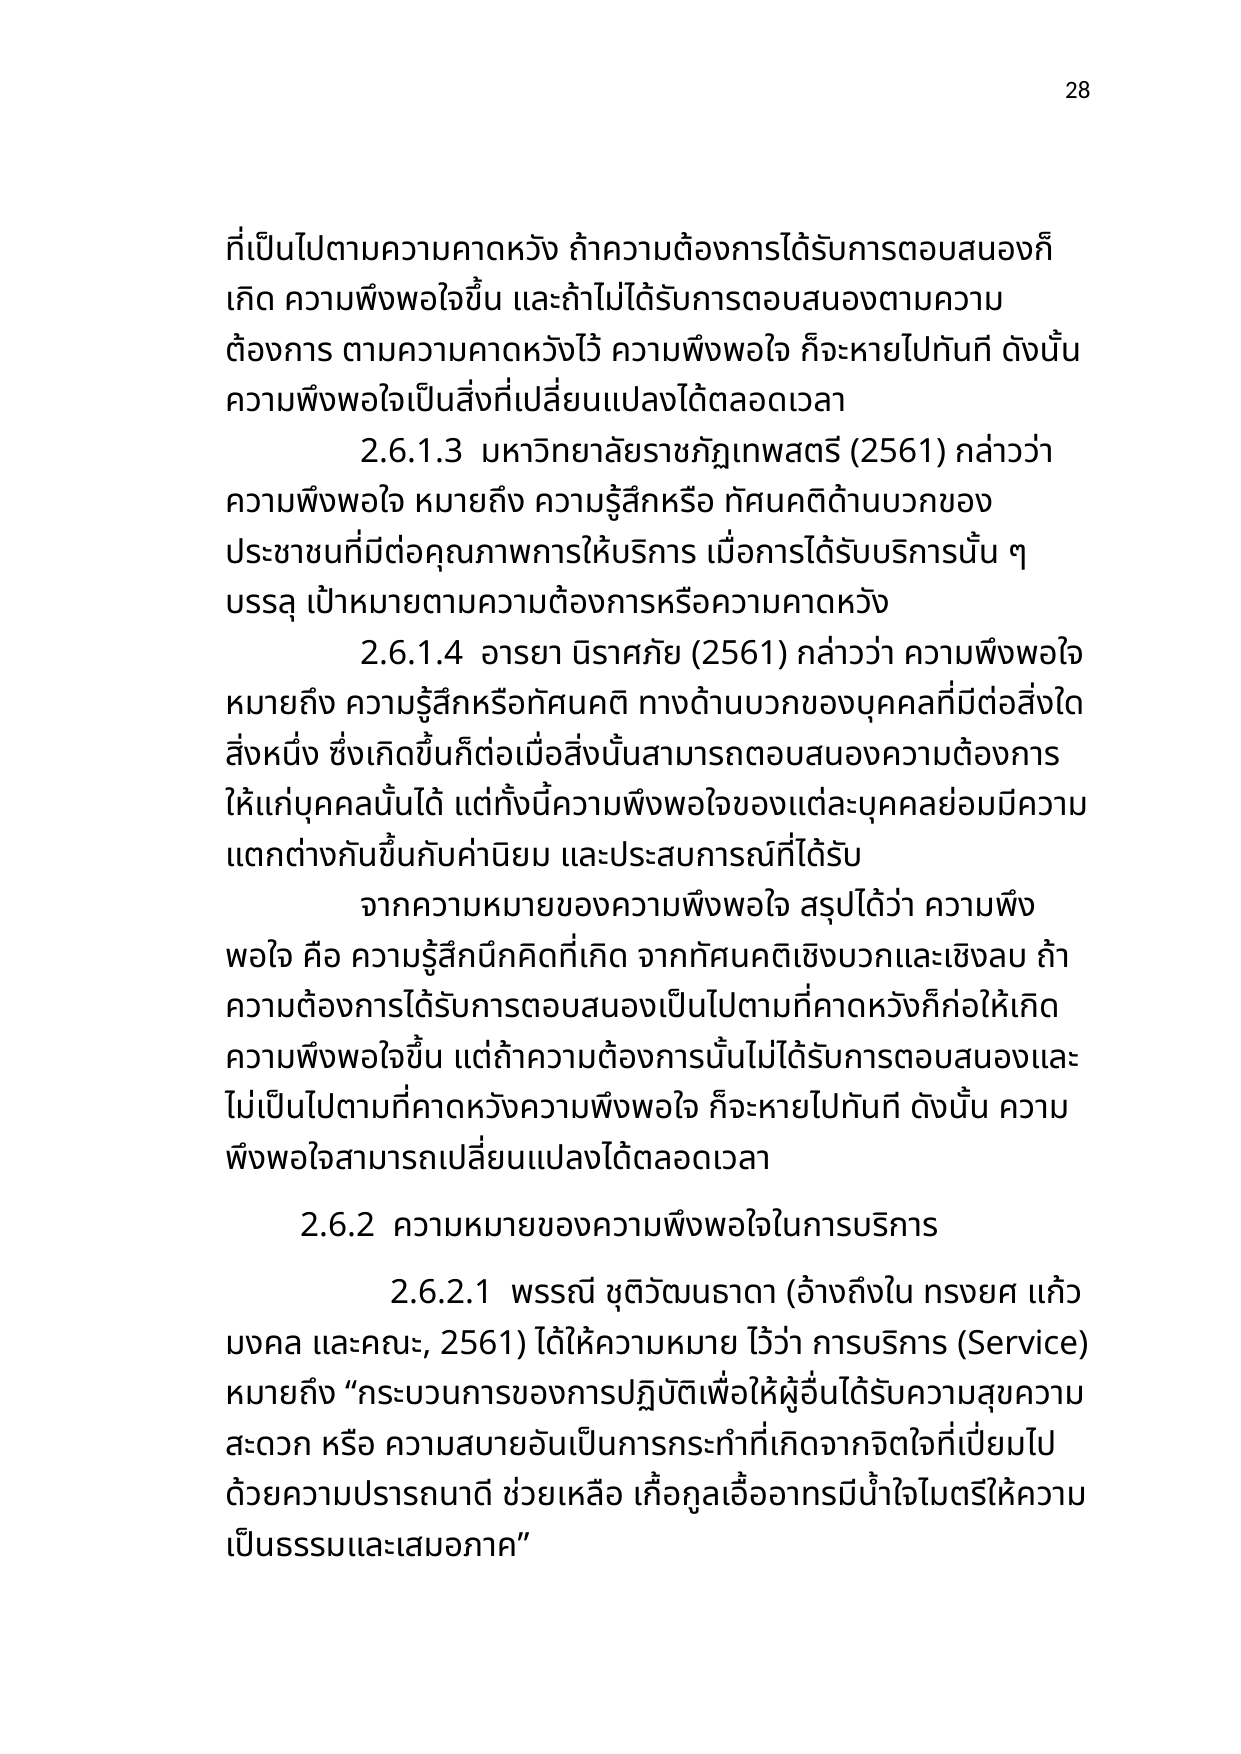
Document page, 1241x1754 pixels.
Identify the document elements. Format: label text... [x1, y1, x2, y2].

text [225, 225, 1090, 1184]
text 2.6.2 ความหมายของความพึงพอใจในการบริการ [225, 1201, 1090, 1251]
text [225, 1268, 1090, 1571]
